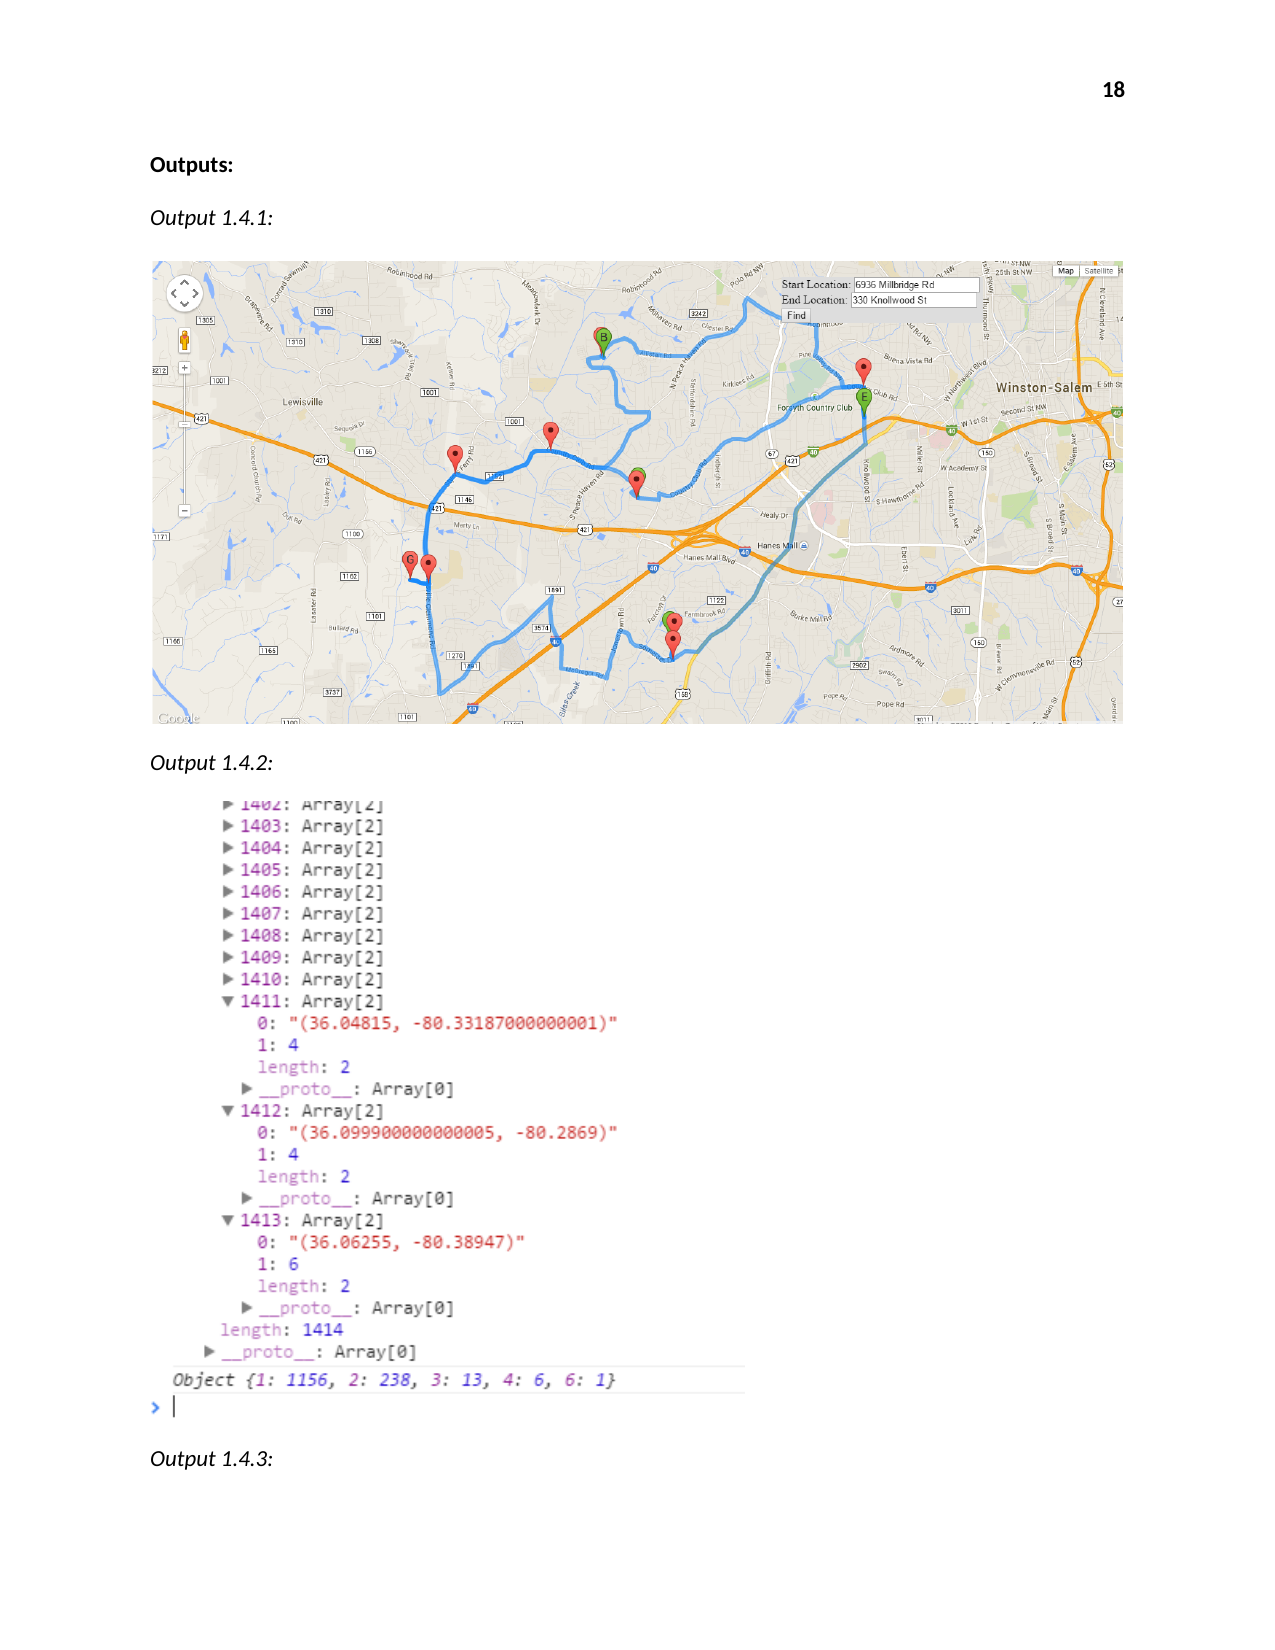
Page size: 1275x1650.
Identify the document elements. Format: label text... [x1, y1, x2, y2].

text Output 1.4.1: [150, 203, 1125, 231]
picture [150, 801, 745, 1419]
text Output 1.4.2: [150, 748, 1125, 776]
picture [150, 256, 1125, 724]
text Output 1.4.3: [150, 1444, 1125, 1472]
text Outputs: [150, 150, 1125, 178]
